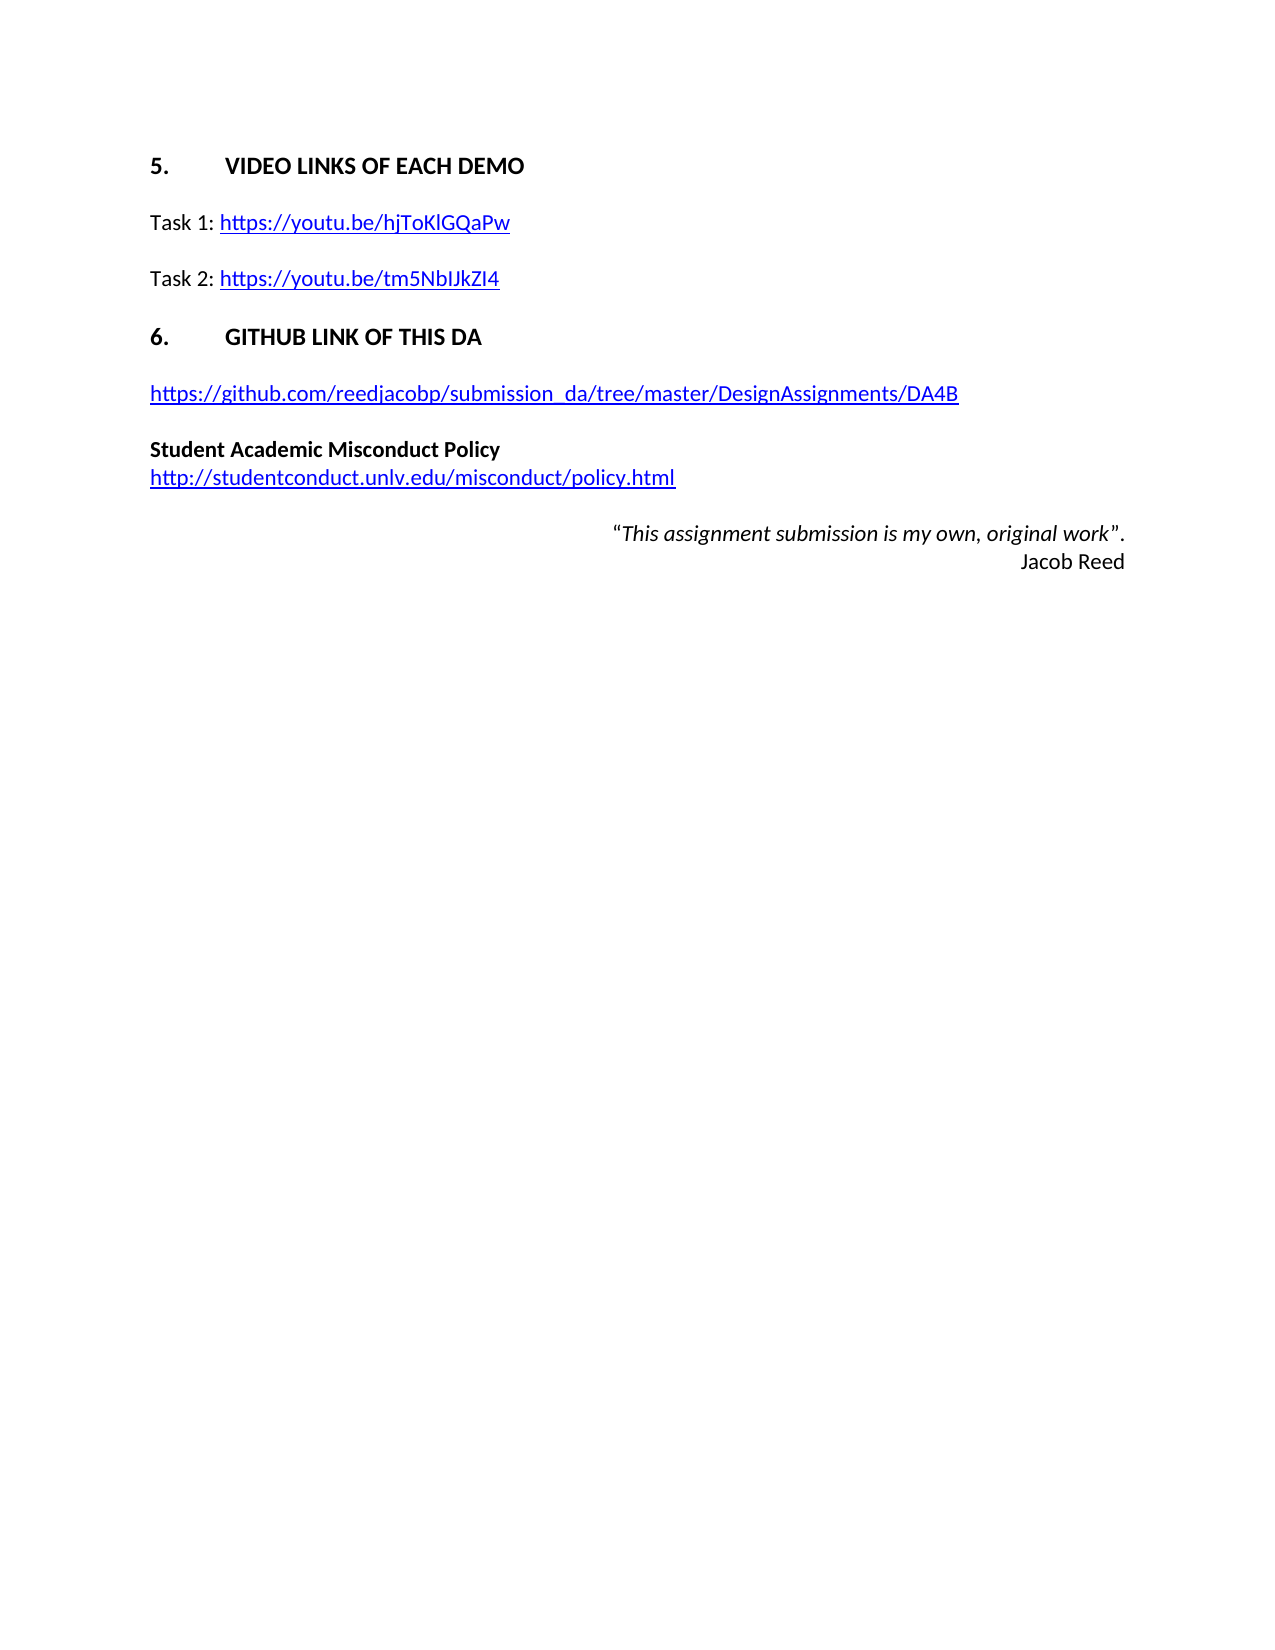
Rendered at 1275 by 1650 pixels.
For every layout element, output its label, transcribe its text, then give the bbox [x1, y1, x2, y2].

text Task 2: https://youtu.be/tm5NbIJkZI4 [150, 264, 1125, 293]
list GITHUB LINK OF THIS DA [150, 321, 1125, 351]
text https://github.com/reedjacobp/submission_da/tree/master/DesignAssignments/DA4B [150, 379, 1125, 407]
text Student Academic Misconduct Policy [150, 435, 1125, 463]
text Jacob Reed [150, 547, 1125, 575]
text “This assignment submission is my own, original work”. [150, 519, 1125, 547]
text http://studentconduct.unlv.edu/misconduct/policy.html [150, 463, 1125, 491]
list VIDEO LINKS OF EACH DEMO [150, 150, 1125, 181]
text Task 1: https://youtu.be/hjToKlGQaPw [150, 208, 1125, 237]
